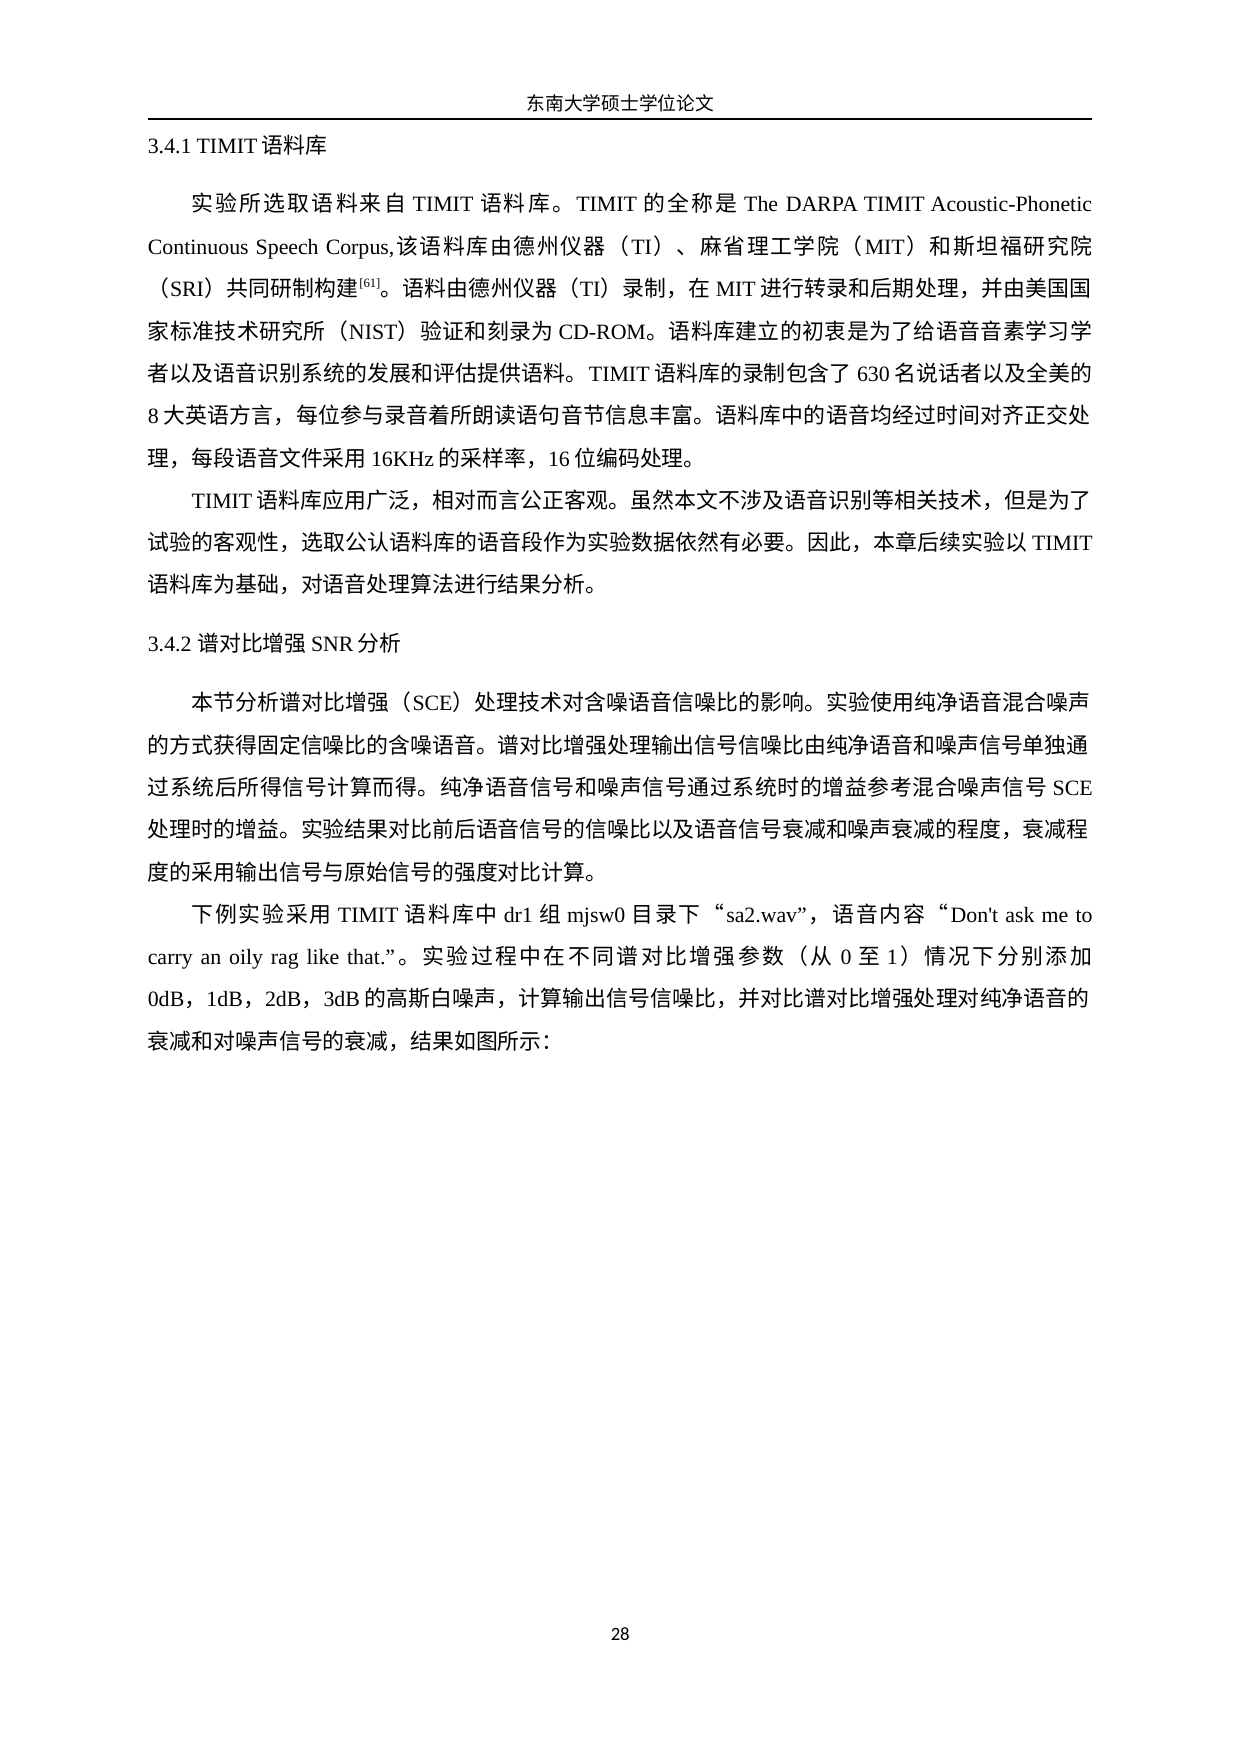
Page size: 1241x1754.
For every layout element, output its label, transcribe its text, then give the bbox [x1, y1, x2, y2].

list TIMIT语料库应用广泛，相对而言公正客观。虽然本文不涉及语音识别等相关技术，但是为了试验的客观性，选取公认语料库的语音段作为实验数据依然有必要。因此，本章后续实验以TIMIT语料库为基础，对语音处理算法进行结果分析。 [148, 482, 1092, 600]
list 下例实验采用TIMIT语料库中dr1组mjsw0目录下“sa2.wav”，语音内容“Don't ask me to carry an oily rag like that.”。实验过程中在不同谱对比增强参数（从0至1）情况下分别添加0dB，1dB，2dB，3dB的高斯白噪声，计算输出信号信噪比，并对比谱对比增强处理对纯净语音的衰减和对噪声信号的衰减，结果如图所示： [148, 896, 1092, 1057]
text 3.4.1 TIMIT语料库 [148, 126, 1092, 160]
list 实验所选取语料来自TIMIT语料库。TIMIT的全称是The DARPA TIMIT Acoustic-Phonetic Continuous Speech Corpus,该语料库由德州仪器（TI）、麻省理工学院（MIT）和斯坦福研究院（SRI）共同研制构建[61]。语料由德州仪器（TI）录制，在MIT进行转录和后期处理，并由美国国家标准技术研究所（NIST）验证和刻录为CD-ROM。语料库建立的初衷是为了给语音音素学习学者以及语音识别系统的发展和评估提供语料。TIMIT语料库的录制包含了630名说话者以及全美的8大英语方言，每位参与录音着所朗读语句音节信息丰富。语料库中的语音均经过时间对齐正交处理，每段语音文件采用16KHz的采样率，16位编码处理。 [148, 344, 1092, 404]
text 3.4.2 谱对比增强SNR分析 [148, 625, 1092, 659]
list 实验所选取语料来自TIMIT语料库。TIMIT的全称是The DARPA TIMIT Acoustic-Phonetic Continuous Speech Corpus,该语料库由德州仪器（TI）、麻省理工学院（MIT）和斯坦福研究院（SRI）共同研制构建[61]。语料由德州仪器（TI）录制，在MIT进行转录和后期处理，并由美国国家标准技术研究所（NIST）验证和刻录为CD-ROM。语料库建立的初衷是为了给语音音素学习学者以及语音识别系统的发展和评估提供语料。TIMIT语料库的录制包含了630名说话者以及全美的8大英语方言，每位参与录音着所朗读语句音节信息丰富。语料库中的语音均经过时间对齐正交处理，每段语音文件采用16KHz的采样率，16位编码处理。 [148, 185, 1092, 282]
list 实验所选取语料来自TIMIT语料库。TIMIT的全称是The DARPA TIMIT Acoustic-Phonetic Continuous Speech Corpus,该语料库由德州仪器（TI）、麻省理工学院（MIT）和斯坦福研究院（SRI）共同研制构建[61]。语料由德州仪器（TI）录制，在MIT进行转录和后期处理，并由美国国家标准技术研究所（NIST）验证和刻录为CD-ROM。语料库建立的初衷是为了给语音音素学习学者以及语音识别系统的发展和评估提供语料。TIMIT语料库的录制包含了630名说话者以及全美的8大英语方言，每位参与录音着所朗读语句音节信息丰富。语料库中的语音均经过时间对齐正交处理，每段语音文件采用16KHz的采样率，16位编码处理。 [148, 429, 1092, 474]
list 本节分析谱对比增强（SCE）处理技术对含噪语音信噪比的影响。实验使用纯净语音混合噪声的方式获得固定信噪比的含噪语音。谱对比增强处理输出信号信噪比由纯净语音和噪声信号单独通过系统后所得信号计算而得。纯净语音信号和噪声信号通过系统时的增益参考混合噪声信号SCE处理时的增益。实验结果对比前后语音信号的信噪比以及语音信号衰减和噪声衰减的程度，衰减程度的采用输出信号与原始信号的强度对比计算。 [148, 684, 1092, 888]
